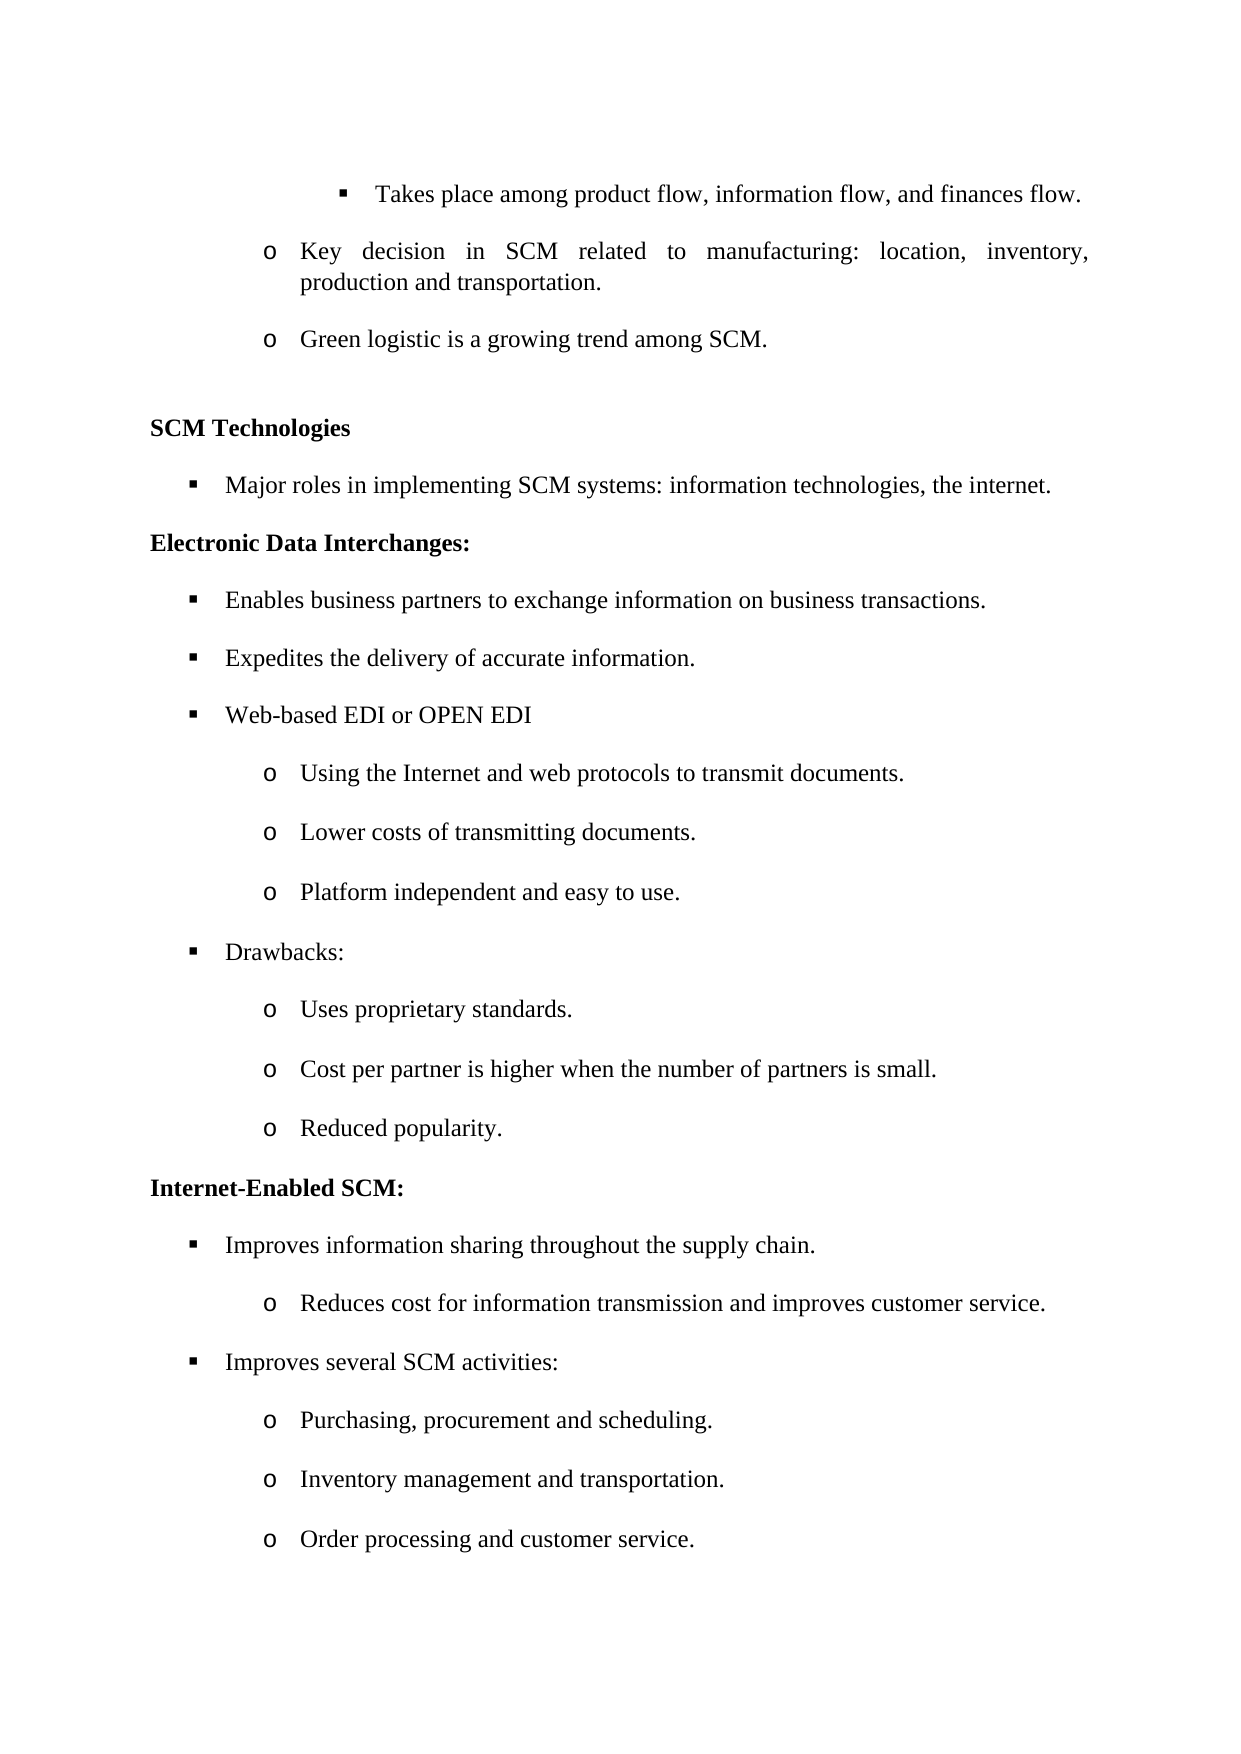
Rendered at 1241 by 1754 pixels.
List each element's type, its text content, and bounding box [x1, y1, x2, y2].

list Using the Internet and web protocols to transmit documents. [262, 758, 1090, 789]
list Purchasing, procurement and scheduling. [262, 1405, 1090, 1436]
list Uses proprietary standards. [262, 994, 1090, 1025]
list Expedites the delivery of accurate information. [187, 643, 1090, 672]
list Green logistic is a growing trend among SCM. [262, 324, 1090, 355]
list Web-based EDI or OPEN EDI [187, 700, 1090, 729]
list Drawbacks: [187, 937, 1090, 965]
text SCM Technologies [150, 413, 1090, 442]
list Key decision in SCM related to manufacturing: location, inventory, production and transportation. [262, 236, 1090, 296]
list Takes place among product flow, information flow, and finances flow. [337, 179, 1090, 207]
list Reduced popularity. [262, 1113, 1090, 1144]
list Platform independent and easy to use. [262, 877, 1090, 908]
list Order processing and customer service. [262, 1524, 1090, 1555]
list Improves several SCM activities: [187, 1347, 1090, 1376]
list Cost per partner is higher when the number of partners is small. [262, 1054, 1090, 1084]
list Lower costs of transmitting documents. [262, 817, 1090, 848]
list Reduces cost for information transmission and improves customer service. [262, 1288, 1090, 1319]
list Major roles in implementing SCM systems: information technologies, the internet. [187, 470, 1090, 499]
text Electronic Data Interchanges: [150, 528, 1090, 557]
list Enables business partners to exchange information on business transactions. [187, 585, 1090, 614]
list Improves information sharing throughout the supply chain. [187, 1230, 1090, 1259]
list Inventory management and transportation. [262, 1464, 1090, 1495]
text Internet-Enabled SCM: [150, 1173, 1090, 1202]
